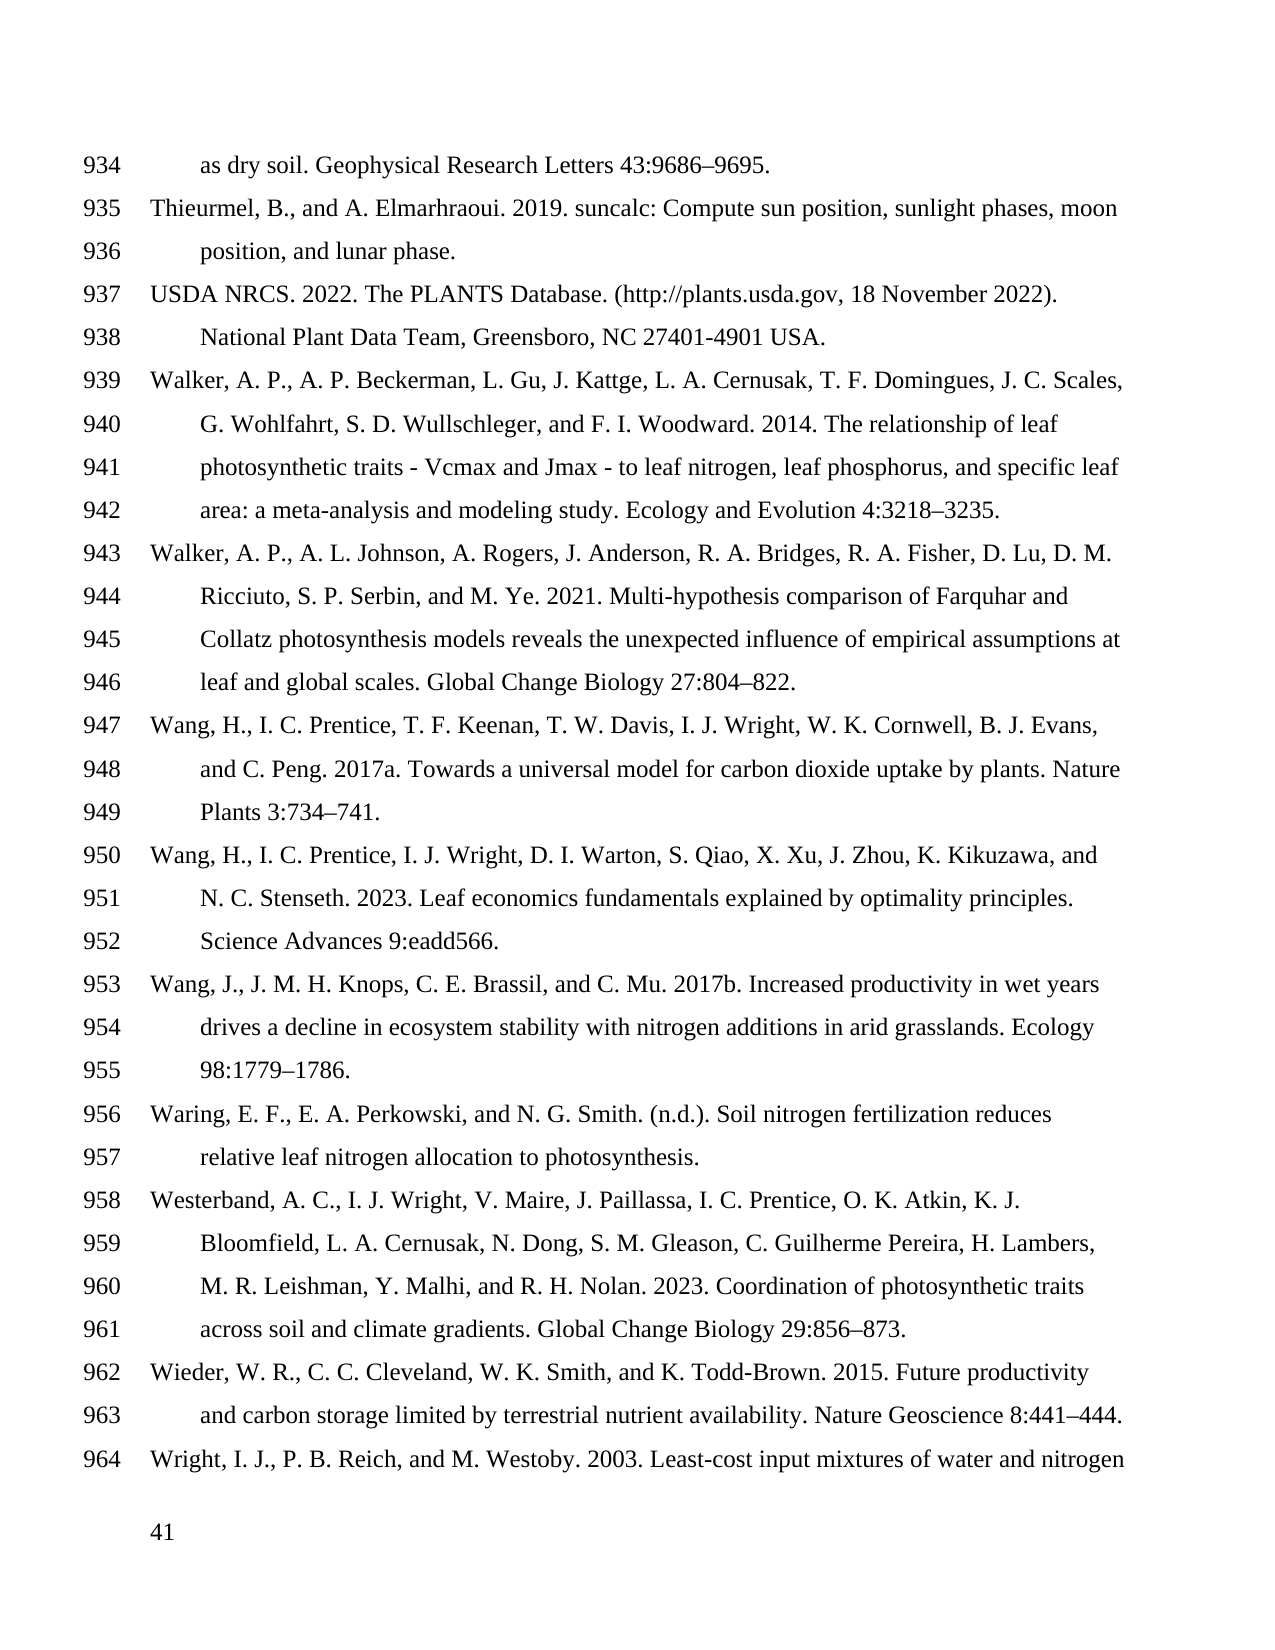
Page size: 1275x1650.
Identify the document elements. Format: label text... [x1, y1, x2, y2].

text Thieurmel, B., and A. Elmarhraoui. 2019. suncalc: Compute sun position, sunlight phases, moon position, and lunar phase. [150, 193, 1125, 265]
text Wang, H., I. C. Prentice, T. F. Keenan, T. W. Davis, I. J. Wright, W. K. Cornwell, B. J. Evans, and C. Peng. 2017a. Towards a universal model for carbon dioxide uptake by plants. Nature Plants 3:734–741. [150, 711, 1125, 826]
text USDA NRCS. 2022. The PLANTS Database. (http://plants.usda.gov, 18 November 2022). National Plant Data Team, Greensboro, NC 27401-4901 USA. [150, 279, 1125, 351]
text Wang, J., J. M. H. Knops, C. E. Brassil, and C. Mu. 2017b. Increased productivity in wet years drives a decline in ecosystem stability with nitrogen additions in arid grasslands. Ecology 98:1779–1786. [150, 969, 1125, 1084]
text Wang, H., I. C. Prentice, I. J. Wright, D. I. Warton, S. Qiao, X. Xu, J. Zhou, K. Kikuzawa, and N. C. Stenseth. 2023. Leaf economics fundamentals explained by optimality principles. Science Advances 9:eadd566. [150, 840, 1125, 955]
text Walker, A. P., A. L. Johnson, A. Rogers, J. Anderson, R. A. Bridges, R. A. Fisher, D. Lu, D. M. Ricciuto, S. P. Serbin, and M. Ye. 2021. Multi‐hypothesis comparison of Farquhar and Collatz photosynthesis models reveals the unexpected influence of empirical assumptions at leaf and global scales. Global Change Biology 27:804–822. [150, 538, 1125, 696]
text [150, 150, 1125, 179]
text Walker, A. P., A. P. Beckerman, L. Gu, J. Kattge, L. A. Cernusak, T. F. Domingues, J. C. Scales, G. Wohlfahrt, S. D. Wullschleger, and F. I. Woodward. 2014. The relationship of leaf photosynthetic traits - Vcmax and Jmax - to leaf nitrogen, leaf phosphorus, and specific leaf area: a meta-analysis and modeling study. Ecology and Evolution 4:3218–3235. [150, 366, 1125, 524]
text Wieder, W. R., C. C. Cleveland, W. K. Smith, and K. Todd-Brown. 2015. Future productivity and carbon storage limited by terrestrial nutrient availability. Nature Geoscience 8:441–444. [150, 1357, 1125, 1429]
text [150, 1444, 1125, 1472]
text Westerband, A. C., I. J. Wright, V. Maire, J. Paillassa, I. C. Prentice, O. K. Atkin, K. J. Bloomfield, L. A. Cernusak, N. Dong, S. M. Gleason, C. Guilherme Pereira, H. Lambers, M. R. Leishman, Y. Malhi, and R. H. Nolan. 2023. Coordination of photosynthetic traits across soil and climate gradients. Global Change Biology 29:856–873. [150, 1185, 1125, 1343]
text Waring, E. F., E. A. Perkowski, and N. G. Smith. (n.d.). Soil nitrogen fertilization reduces relative leaf nitrogen allocation to photosynthesis. [150, 1099, 1125, 1171]
